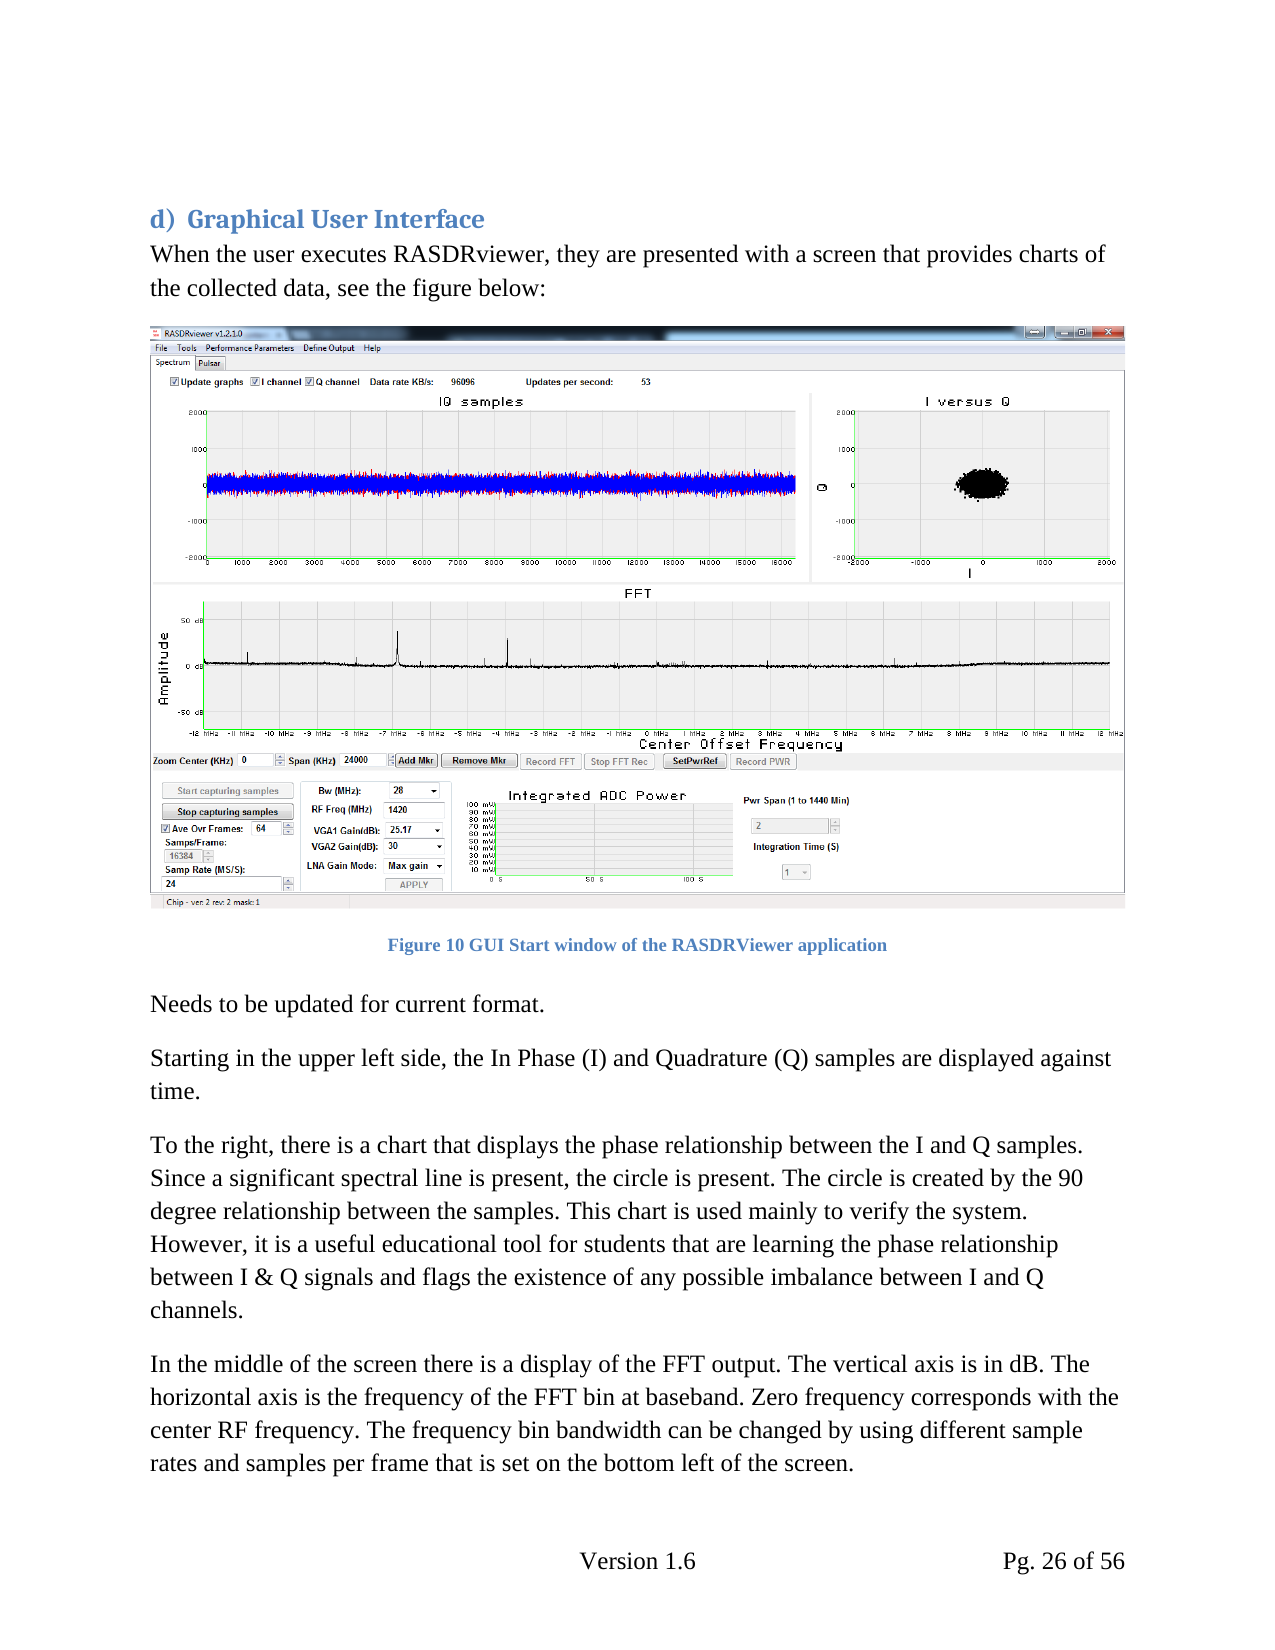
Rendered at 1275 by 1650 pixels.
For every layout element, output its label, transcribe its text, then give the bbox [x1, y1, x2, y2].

subtitle Graphical User Interface [150, 204, 1125, 235]
text Starting in the upper left side, the In Phase (I) and Quadrature (Q) samples are displayed against time. [150, 1043, 1125, 1104]
text To the right, there is a chart that displays the phase relationship between the I and Q samples. Since a significant spectral line is present, the circle is present. The circle is created by the 90 degree relationship between the samples. This chart is used mainly to verify the system. However, it is a useful educational tool for students that are learning the phase relationship between I & Q signals and flags the existence of any possible imbalance between I and Q channels. [150, 1130, 1125, 1323]
text When the user executes RASDRviewer, they are presented with a screen that provides charts of the collected data, see the figure below: [150, 239, 1125, 301]
picture [150, 326, 1125, 909]
text In the middle of the screen there is a display of the FFT output. The vertical axis is in dB. The horizontal axis is the frequency of the FFT bin at baseband. Zero frequency corresponds with the center RF frequency. The frequency bin bandwidth can be changed by using different sample rates and samples per frame that is set on the bottom left of the screen. [150, 1349, 1125, 1476]
text Needs to be updated for current format. [150, 989, 1125, 1018]
